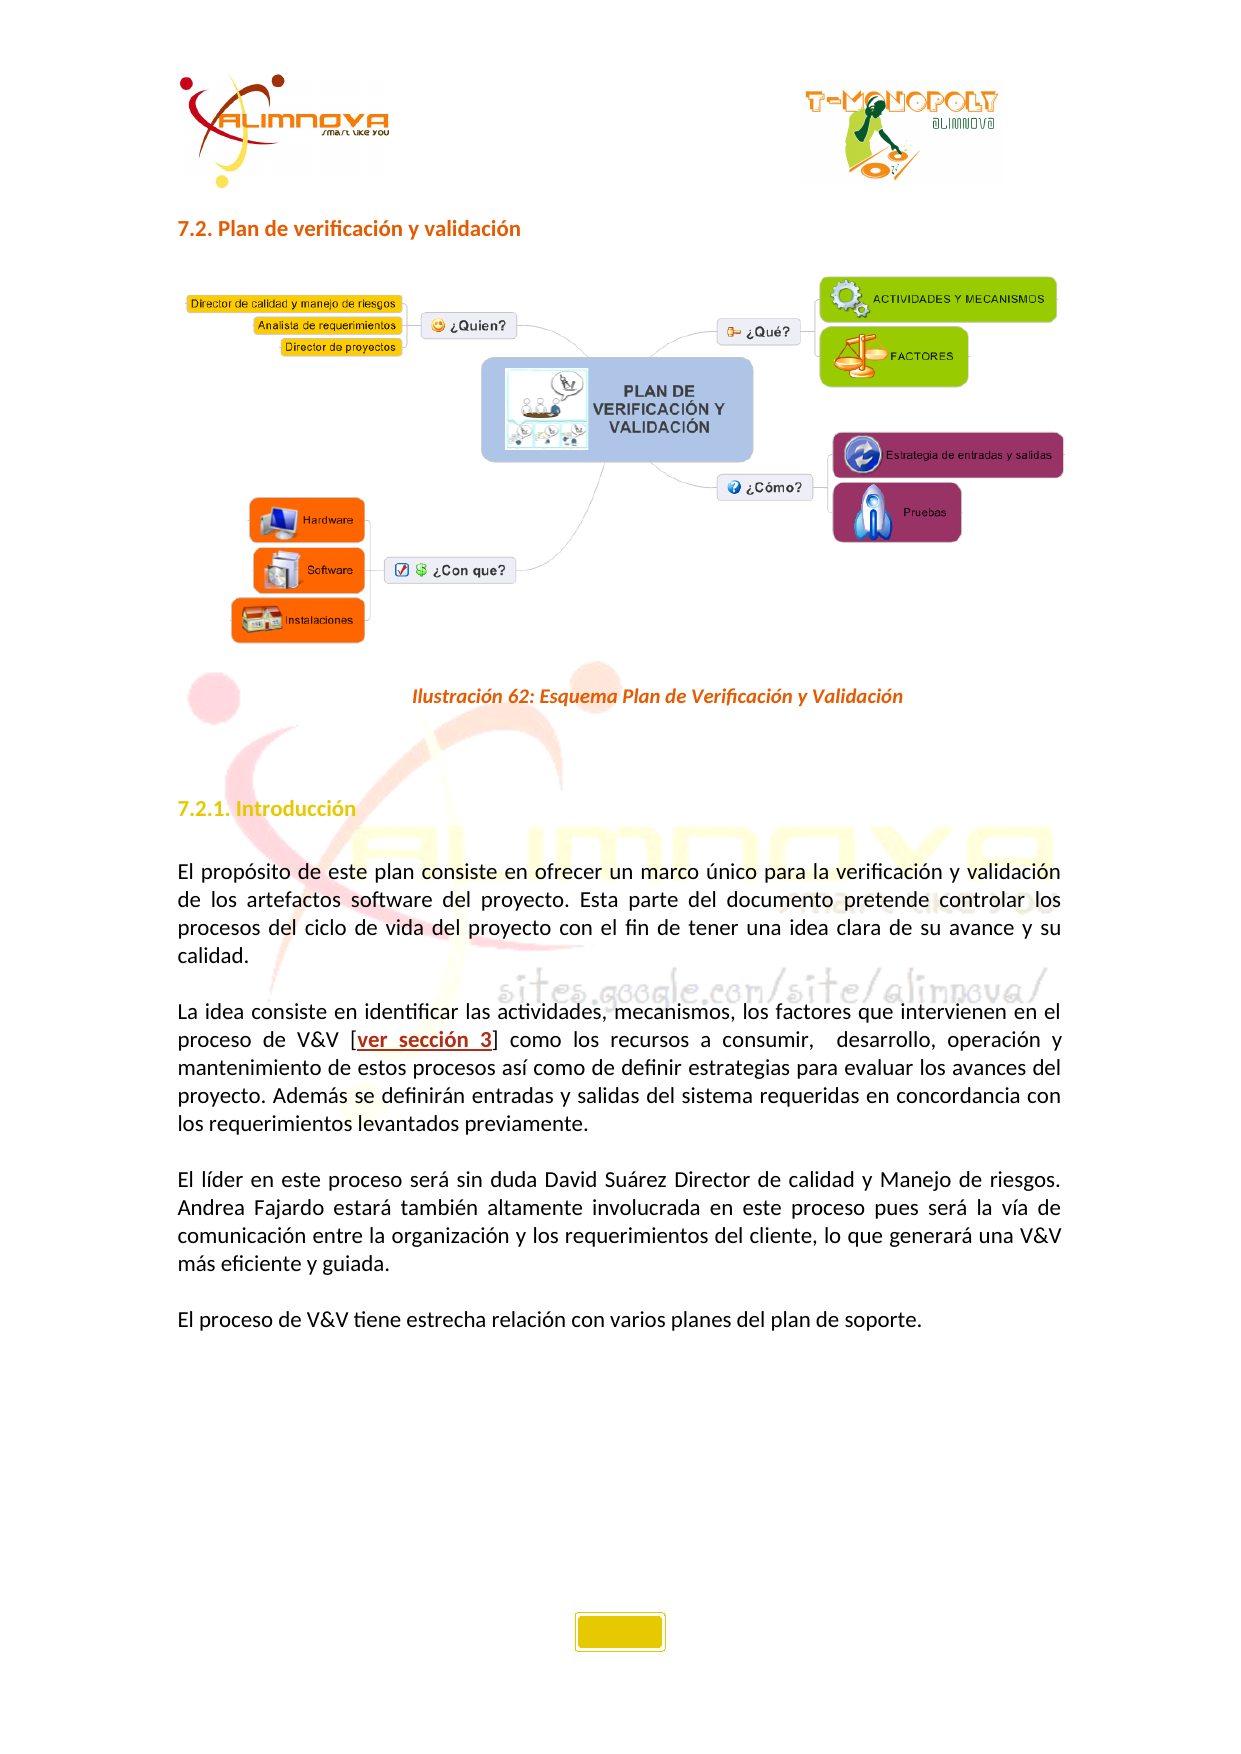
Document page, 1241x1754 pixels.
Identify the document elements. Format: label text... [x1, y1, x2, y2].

text La idea consiste en identificar las actividades, mecanismos, los factores que intervienen en el proceso de V&V [ver sección 3] como los recursos a consumir, desarrollo, operación y mantenimiento de estos procesos así como de definir estrategias para evaluar los avances del proyecto. Además se definirán entradas y salidas del sistema requeridas en concordancia con los requerimientos levantados previamente. [177, 997, 1063, 1137]
text El proceso de V&V tiene estrecha relación con varios planes del plan de soporte. [177, 1305, 1063, 1333]
text El propósito de este plan consiste en ofrecer un marco único para la verificación y validación de los artefactos software del proyecto. Esta parte del documento pretende controlar los procesos del ciclo de vida del proyecto con el fin de tener una idea clara de su avance y su calidad. [177, 857, 1063, 969]
picture [177, 73, 389, 189]
subtitle 7.2. Plan de verificación y validación [177, 214, 1063, 242]
picture [802, 79, 1002, 184]
picture [180, 272, 1069, 647]
text El líder en este proceso será sin duda David Suárez Director de calidad y Manejo de riesgos. Andrea Fajardo estará también altamente involucrada en este proceso pues será la vía de comunicación entre la organización y los requerimientos del cliente, lo que generará una V&V más eficiente y guiada. [177, 1165, 1063, 1277]
subtitle 7.2.1. Introducción [177, 794, 1063, 822]
